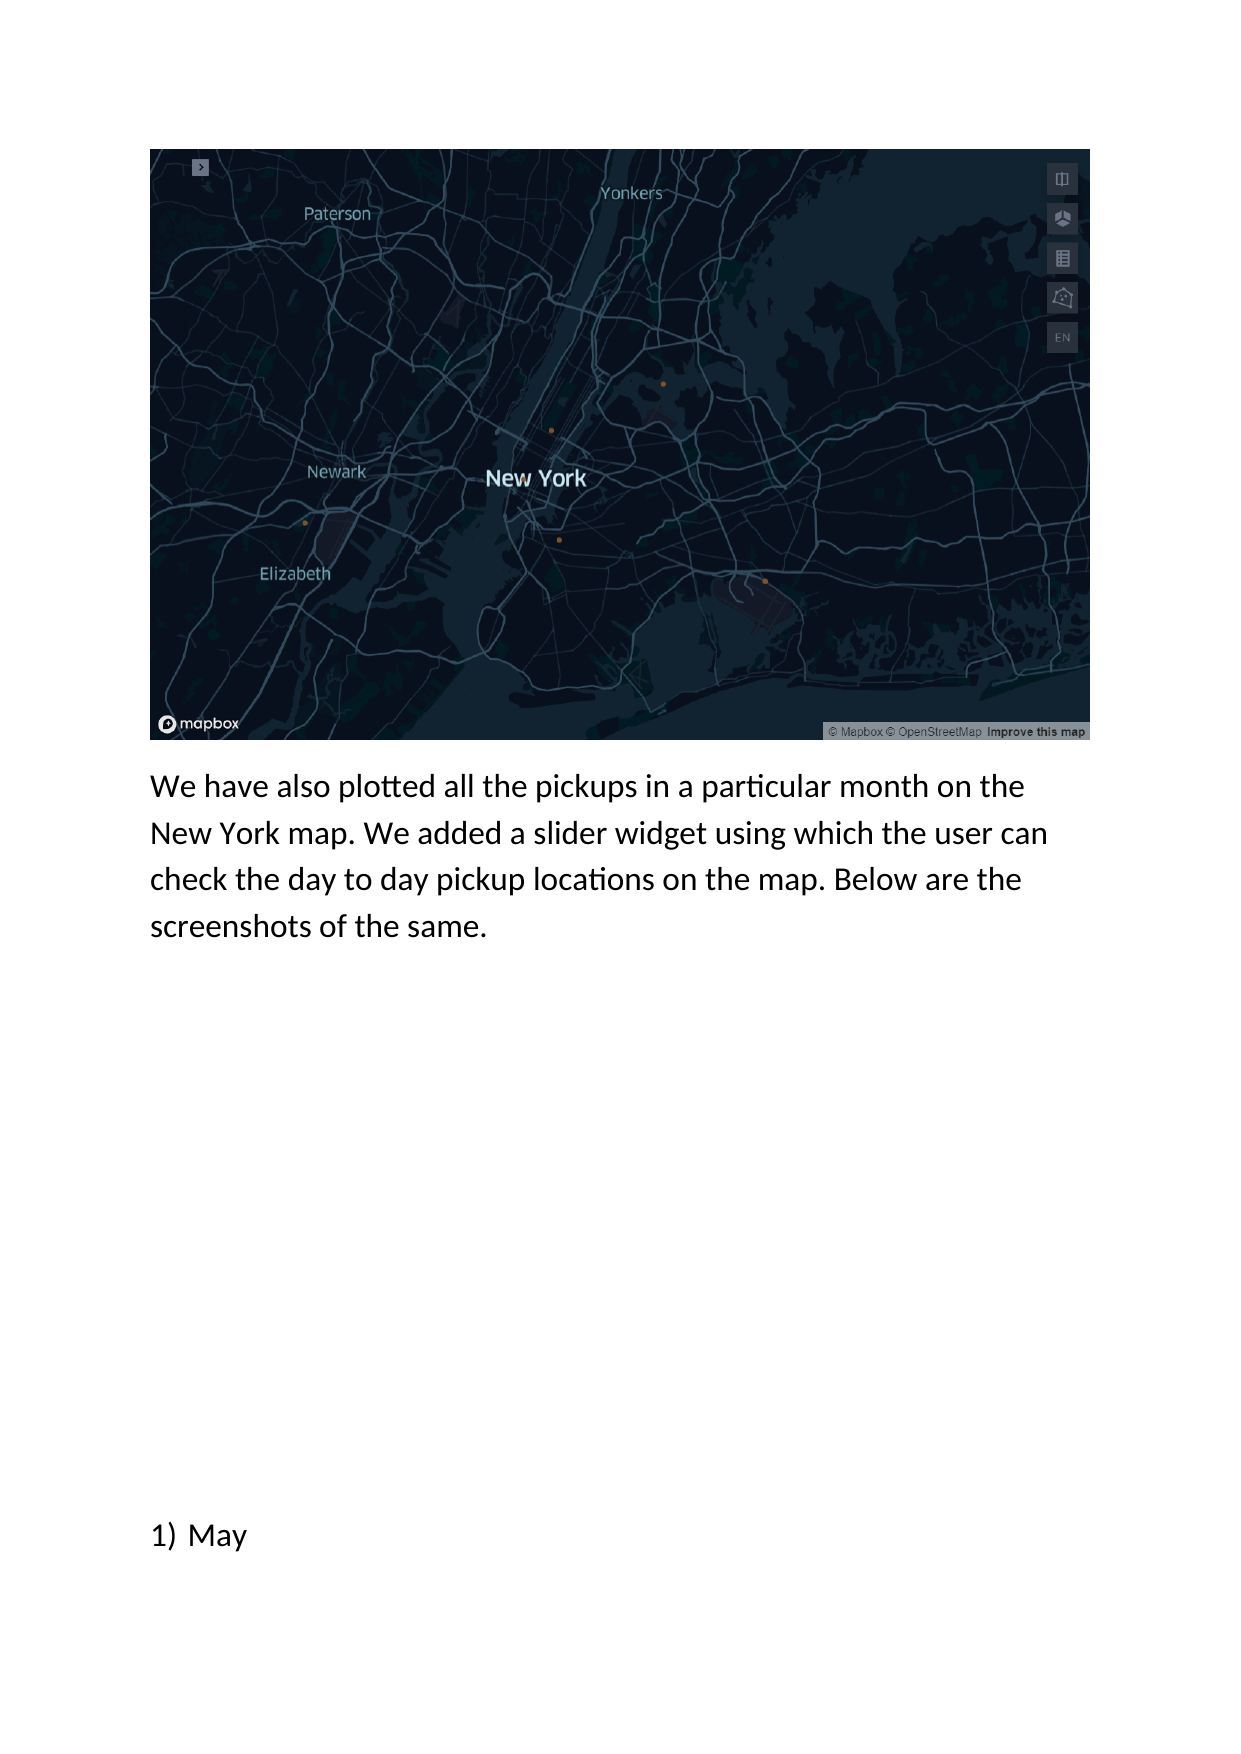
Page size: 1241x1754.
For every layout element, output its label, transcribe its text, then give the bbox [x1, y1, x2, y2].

list May [150, 1514, 1090, 1554]
picture [150, 149, 1091, 740]
text We have also plotted all the pickups in a particular month on the New York map. We added a slider widget using which the user can check the day to day pickup locations on the map. Below are the screenshots of the same. [150, 765, 1090, 946]
